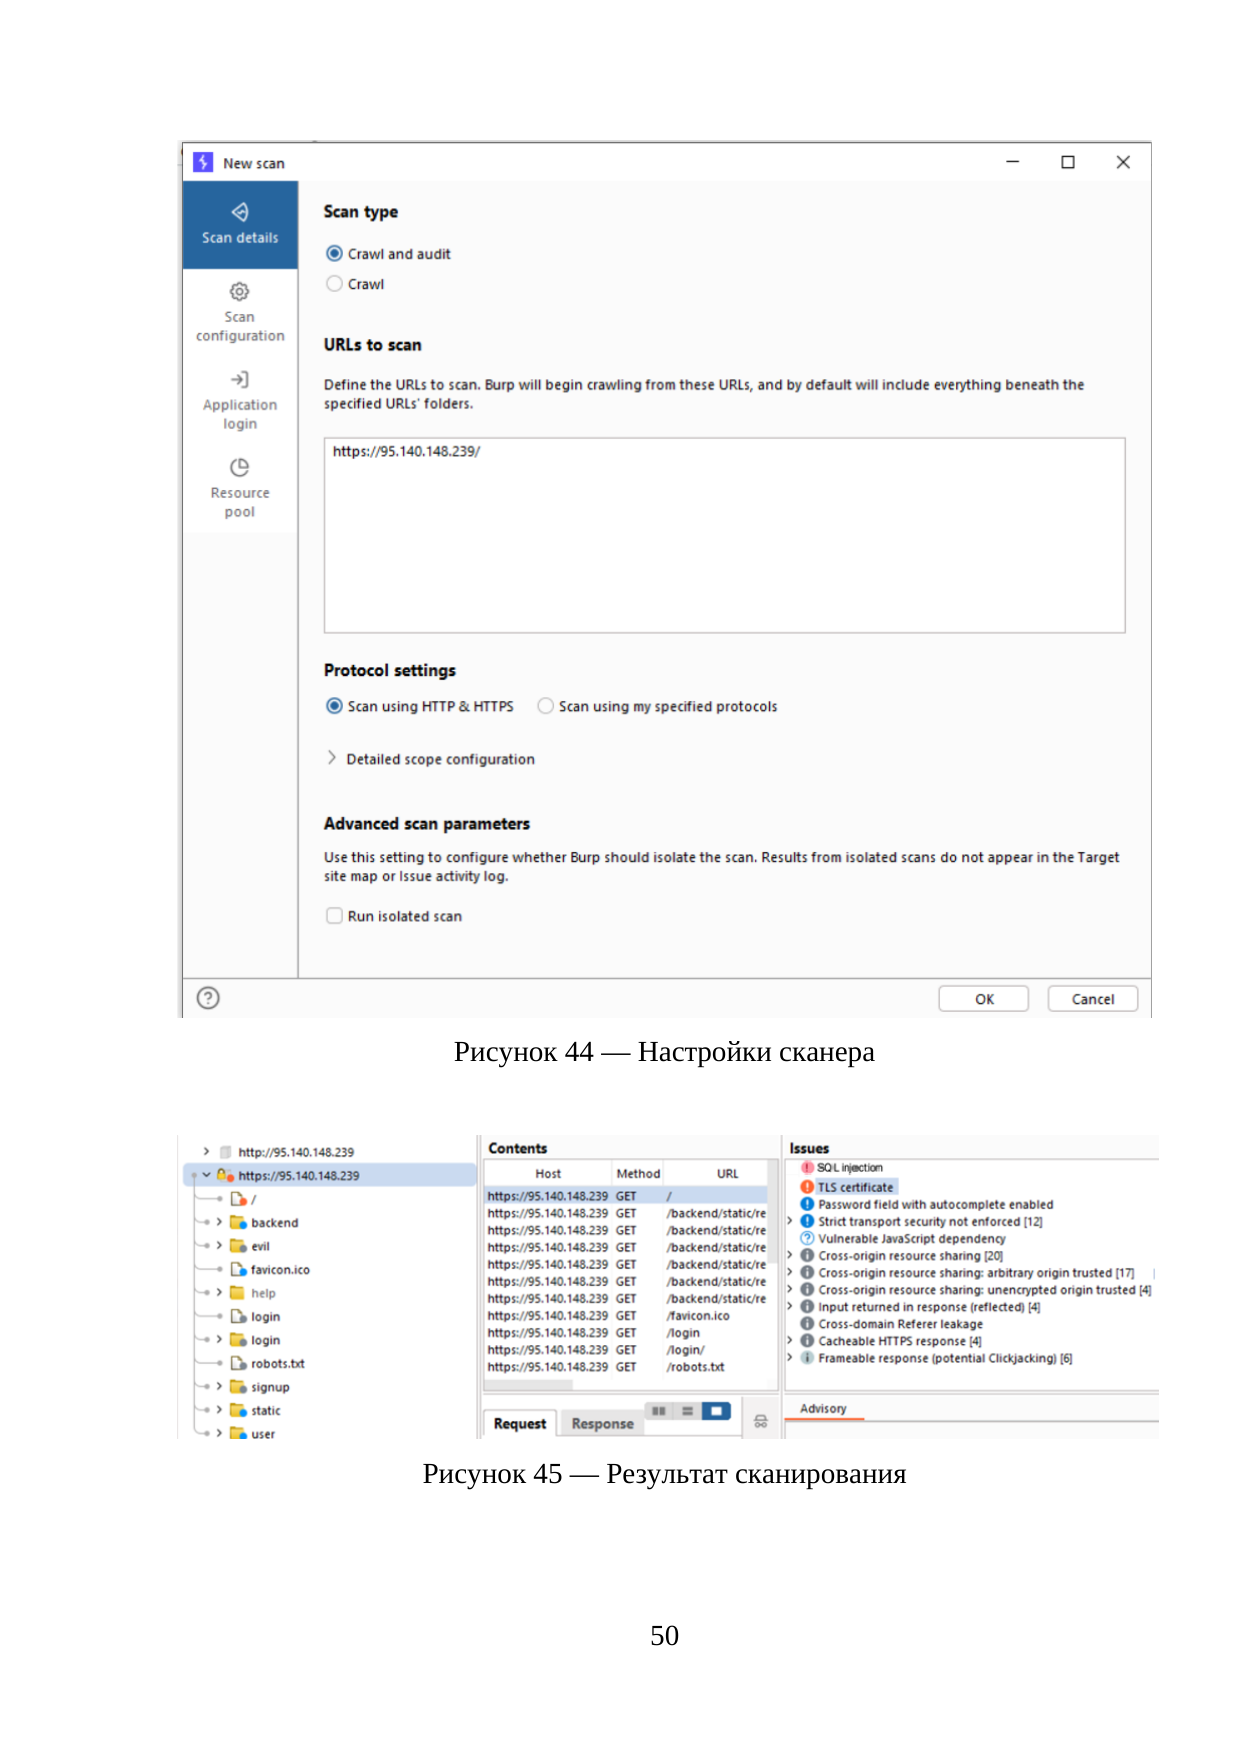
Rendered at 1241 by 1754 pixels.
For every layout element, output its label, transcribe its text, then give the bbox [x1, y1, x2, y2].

text Рисунок 44 — Настройки сканера [177, 1034, 1152, 1068]
picture [177, 1135, 1159, 1439]
picture [177, 140, 1152, 1018]
text Рисунок 45 — Результат сканирования [177, 1456, 1152, 1489]
